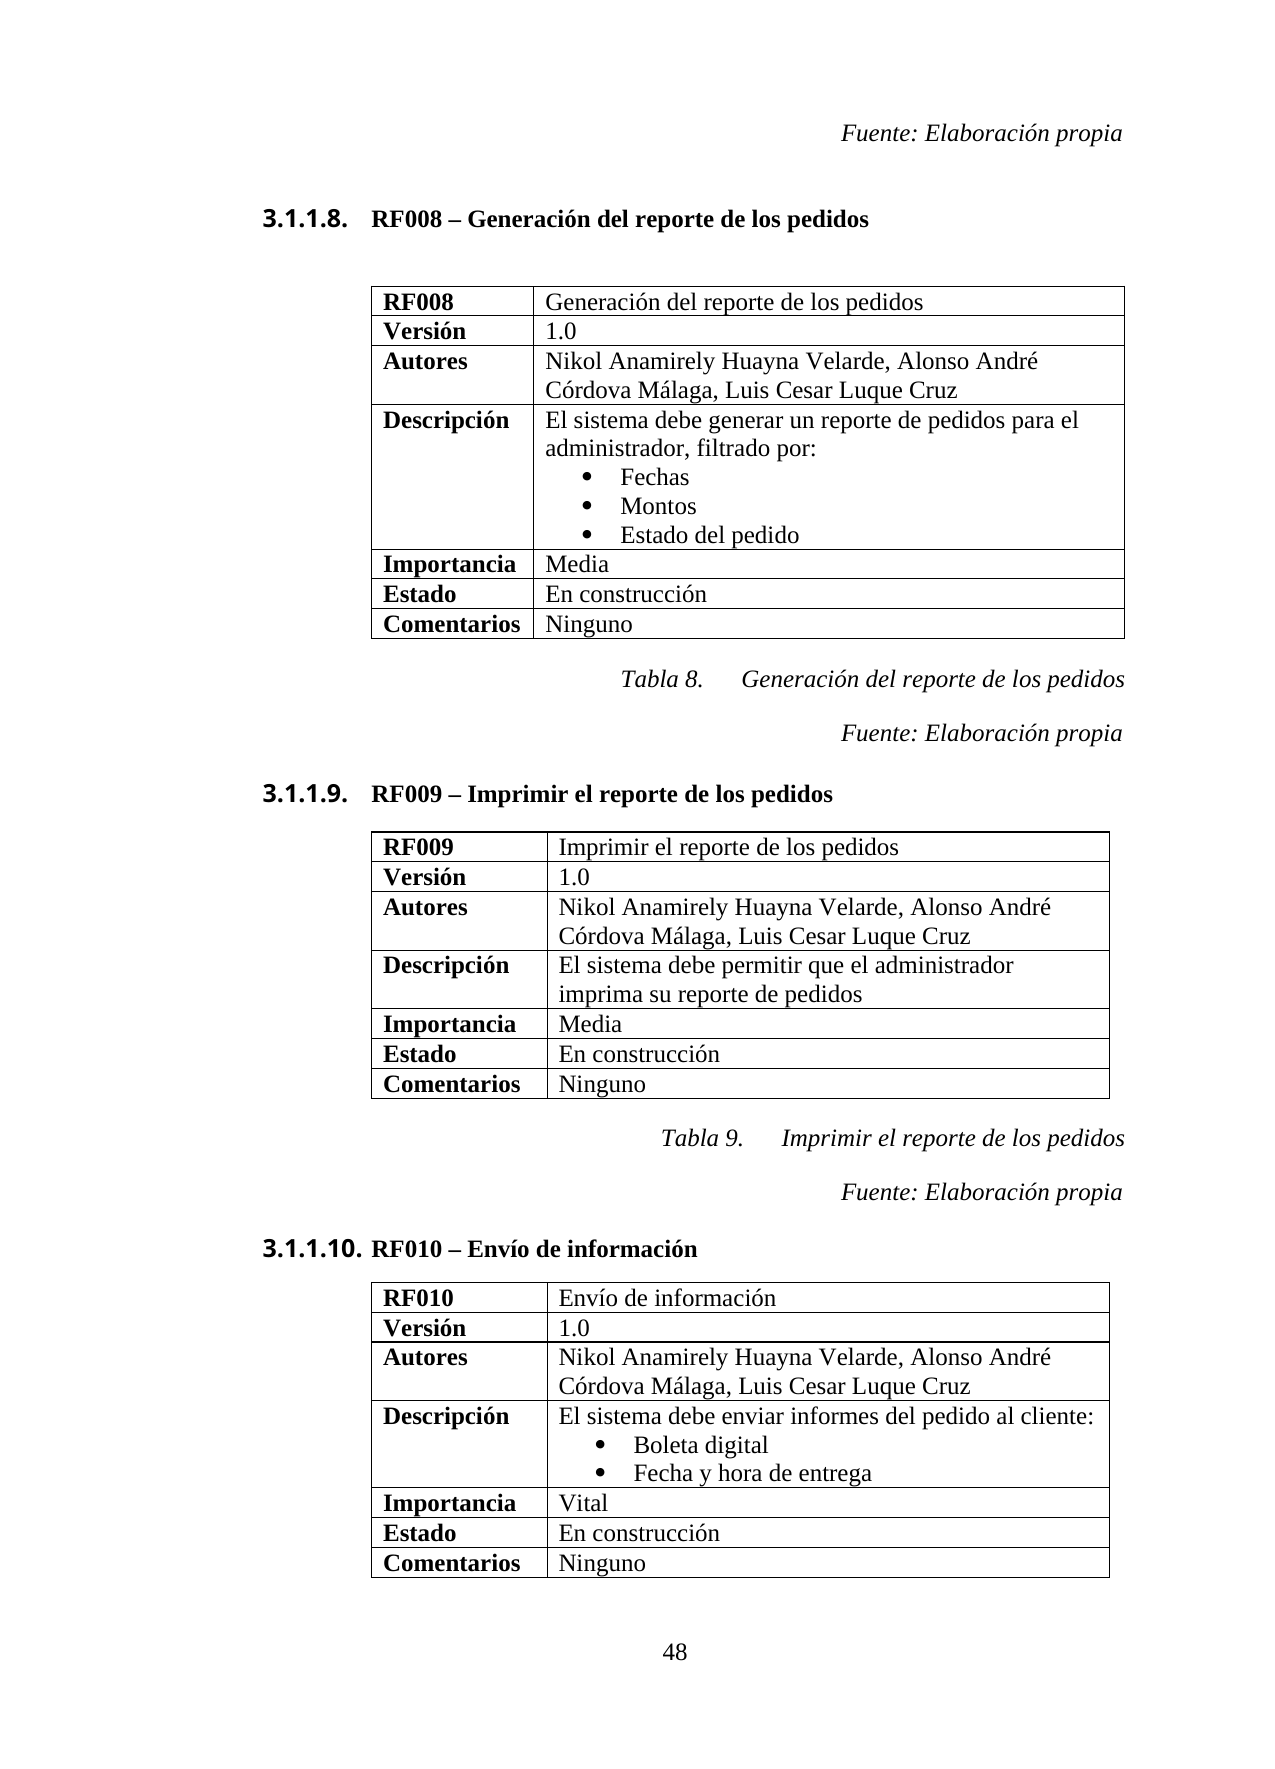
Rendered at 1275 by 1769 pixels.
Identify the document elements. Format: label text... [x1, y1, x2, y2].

subtitle RF010 – Envío de información [262, 1231, 1125, 1265]
text Fuente: Elaboración propia [225, 118, 1125, 147]
table_header Envío de información [548, 1283, 1109, 1312]
table_cell El sistema debe enviar informes del pedido al cliente: Boleta digital Fecha y hora de entrega [548, 1401, 1109, 1487]
table_cell En construcción [534, 579, 1124, 608]
table_cell Media [548, 1009, 1109, 1038]
table_header Generación del reporte de los pedidos [534, 287, 1124, 315]
table_cell Ninguno [534, 609, 1124, 638]
table_header RF008 [372, 287, 533, 315]
table_cell Versión [372, 1313, 547, 1341]
table_cell Estado [372, 1039, 547, 1068]
table_cell En construcción [548, 1518, 1109, 1547]
text Fuente: Elaboración propia [225, 718, 1125, 746]
table_cell Nikol Anamirely Huayna Velarde, Alonso André Córdova Málaga, Luis Cesar Luque Cruz [548, 1343, 1109, 1400]
table_cell Autores [372, 346, 533, 404]
table_cell El sistema debe generar un reporte de pedidos para el administrador, filtrado por: Fechas Montos Estado del pedido [534, 405, 1124, 548]
table_cell Ninguno [548, 1548, 1109, 1577]
subtitle RF008 – Generación del reporte de los pedidos [262, 201, 1125, 235]
table_cell Vital [548, 1488, 1109, 1517]
table_cell Descripción [372, 1401, 547, 1487]
table_cell Descripción [372, 951, 547, 1008]
table_cell Versión [372, 316, 533, 345]
table_cell Autores [372, 892, 547, 949]
table_cell Ninguno [548, 1069, 1109, 1097]
table_cell 1.0 [548, 862, 1109, 891]
text Fuente: Elaboración propia [225, 1177, 1125, 1206]
table_cell 1.0 [548, 1313, 1109, 1341]
table_cell Estado [372, 579, 533, 608]
text Generación del reporte de los pedidos [652, 664, 1125, 693]
table_cell En construcción [548, 1039, 1109, 1068]
table_cell Media [534, 550, 1124, 578]
table_cell Nikol Anamirely Huayna Velarde, Alonso André Córdova Málaga, Luis Cesar Luque Cruz [534, 346, 1124, 404]
table_cell Nikol Anamirely Huayna Velarde, Alonso André Córdova Málaga, Luis Cesar Luque Cruz [548, 892, 1109, 949]
table_cell Autores [372, 1343, 547, 1400]
table_cell Importancia [372, 550, 533, 578]
table_cell Comentarios [372, 1548, 547, 1577]
table_header RF010 [372, 1283, 547, 1312]
table_cell El sistema debe permitir que el administrador imprima su reporte de pedidos [548, 951, 1109, 1008]
table_cell Importancia [372, 1488, 547, 1517]
table_cell Comentarios [372, 1069, 547, 1097]
table_cell 1.0 [534, 316, 1124, 345]
table_cell Descripción [372, 405, 533, 548]
table_header RF009 [372, 833, 547, 861]
subtitle RF009 – Imprimir el reporte de los pedidos [262, 776, 1125, 810]
table_cell Importancia [372, 1009, 547, 1038]
table_cell Comentarios [372, 609, 533, 638]
table_header Imprimir el reporte de los pedidos [548, 833, 1109, 861]
text Imprimir el reporte de los pedidos [652, 1123, 1125, 1152]
table_cell Estado [372, 1518, 547, 1547]
table_cell Versión [372, 862, 547, 891]
